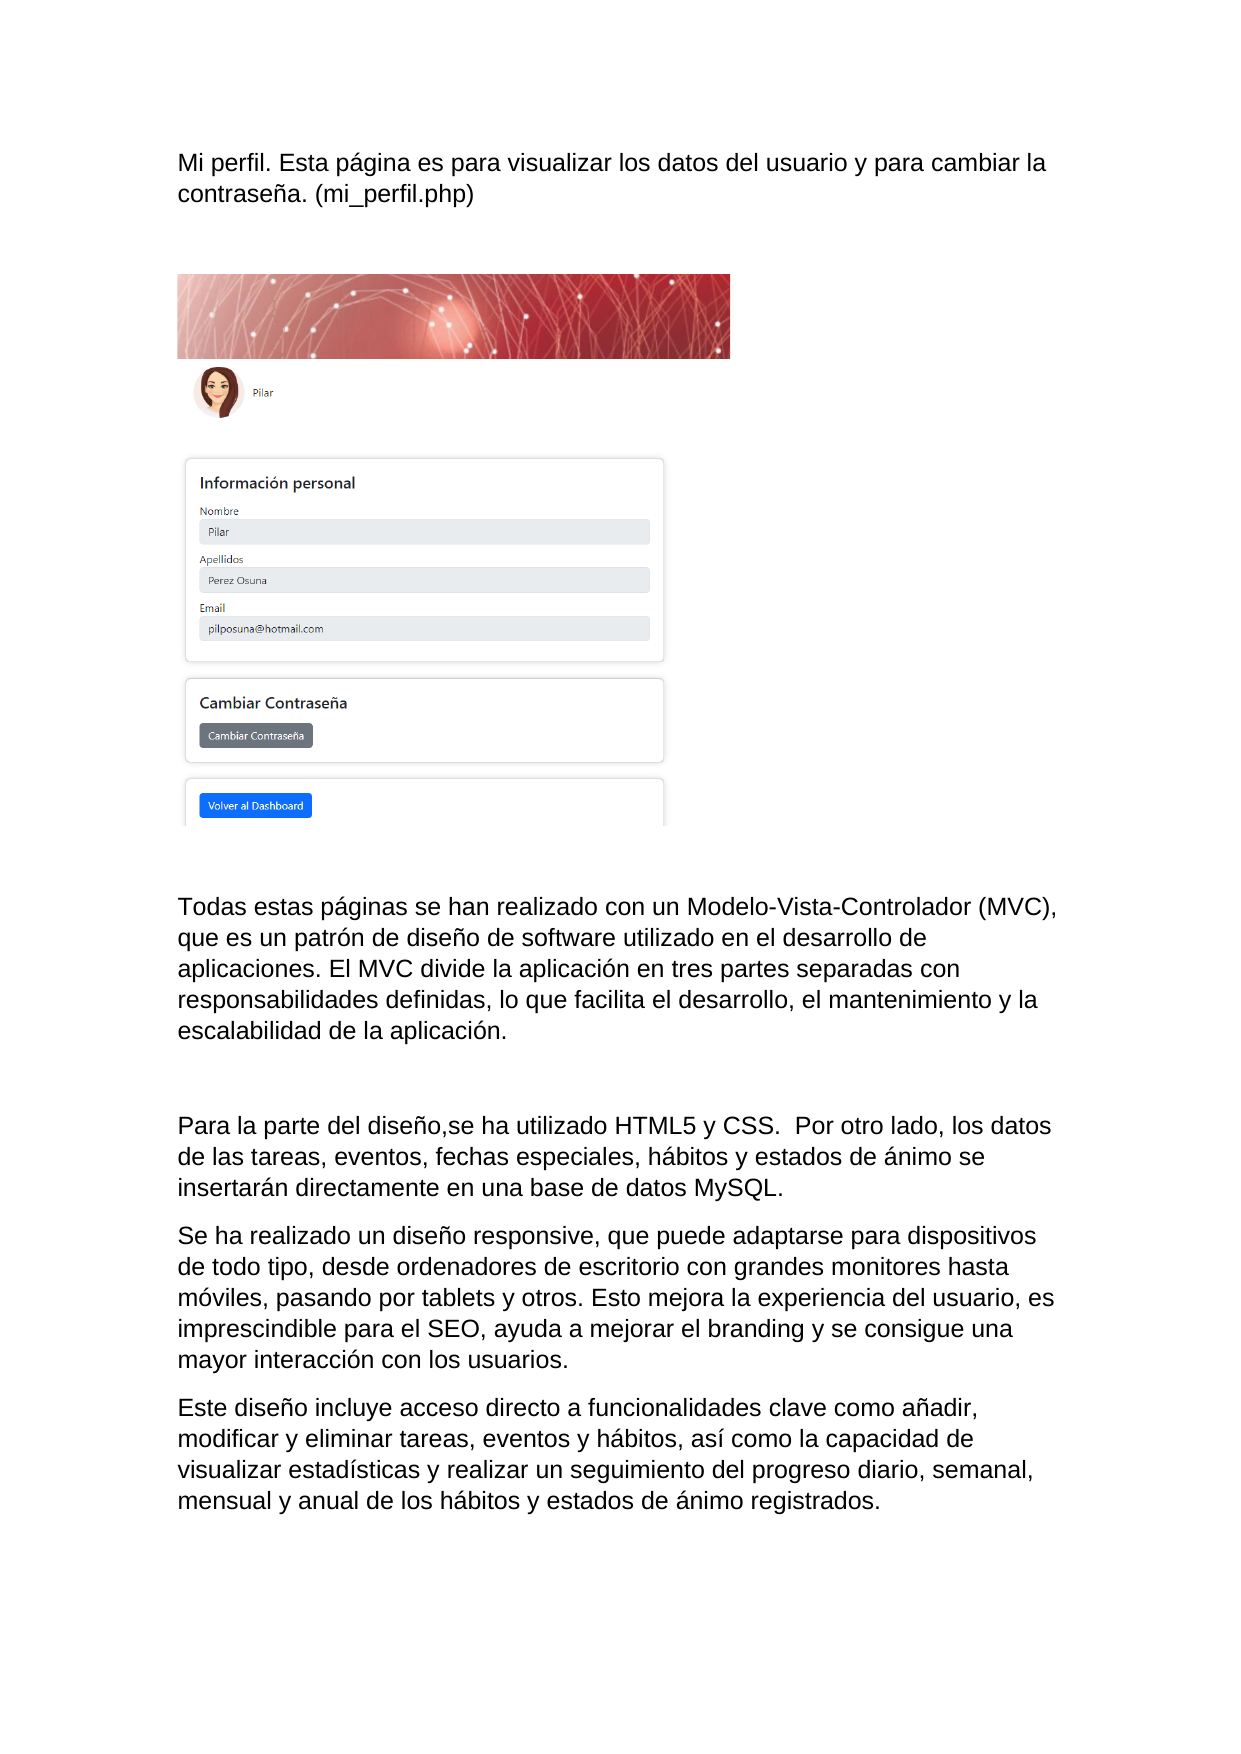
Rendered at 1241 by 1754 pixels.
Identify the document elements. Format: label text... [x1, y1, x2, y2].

text Todas estas páginas se han realizado con un Modelo-Vista-Controlador (MVC), que es un patrón de diseño de software utilizado en el desarrollo de aplicaciones. El MVC divide la aplicación en tres partes separadas con responsabilidades definidas, lo que facilita el desarrollo, el mantenimiento y la escalabilidad de la aplicación. [177, 892, 1063, 1044]
text Se ha realizado un diseño responsive, que puede adaptarse para dispositivos de todo tipo, desde ordenadores de escritorio con grandes monitores hasta móviles, pasando por tablets y otros. Esto mejora la experiencia del usuario, es imprescindible para el SEO, ayuda a mejorar el branding y se consigue una mayor interacción con los usuarios. [177, 1221, 1063, 1374]
text Para la parte del diseño,se ha utilizado HTML5 y CSS. Por otro lado, los datos de las tareas, eventos, fechas especiales, hábitos y estados de ánimo se insertarán directamente en una base de datos MySQL. [177, 1111, 1063, 1202]
text Mi perfil. Esta página es para visualizar los datos del usuario y para cambiar la contraseña. (mi_perfil.php) [177, 148, 1063, 207]
text Este diseño incluye acceso directo a funcionalidades clave como añadir, modificar y eliminar tareas, eventos y hábitos, así como la capacidad de visualizar estadísticas y realizar un seguimiento del progreso diario, semanal, mensual y anual de los hábitos y estados de ánimo registrados. [177, 1393, 1063, 1515]
picture [177, 274, 731, 826]
